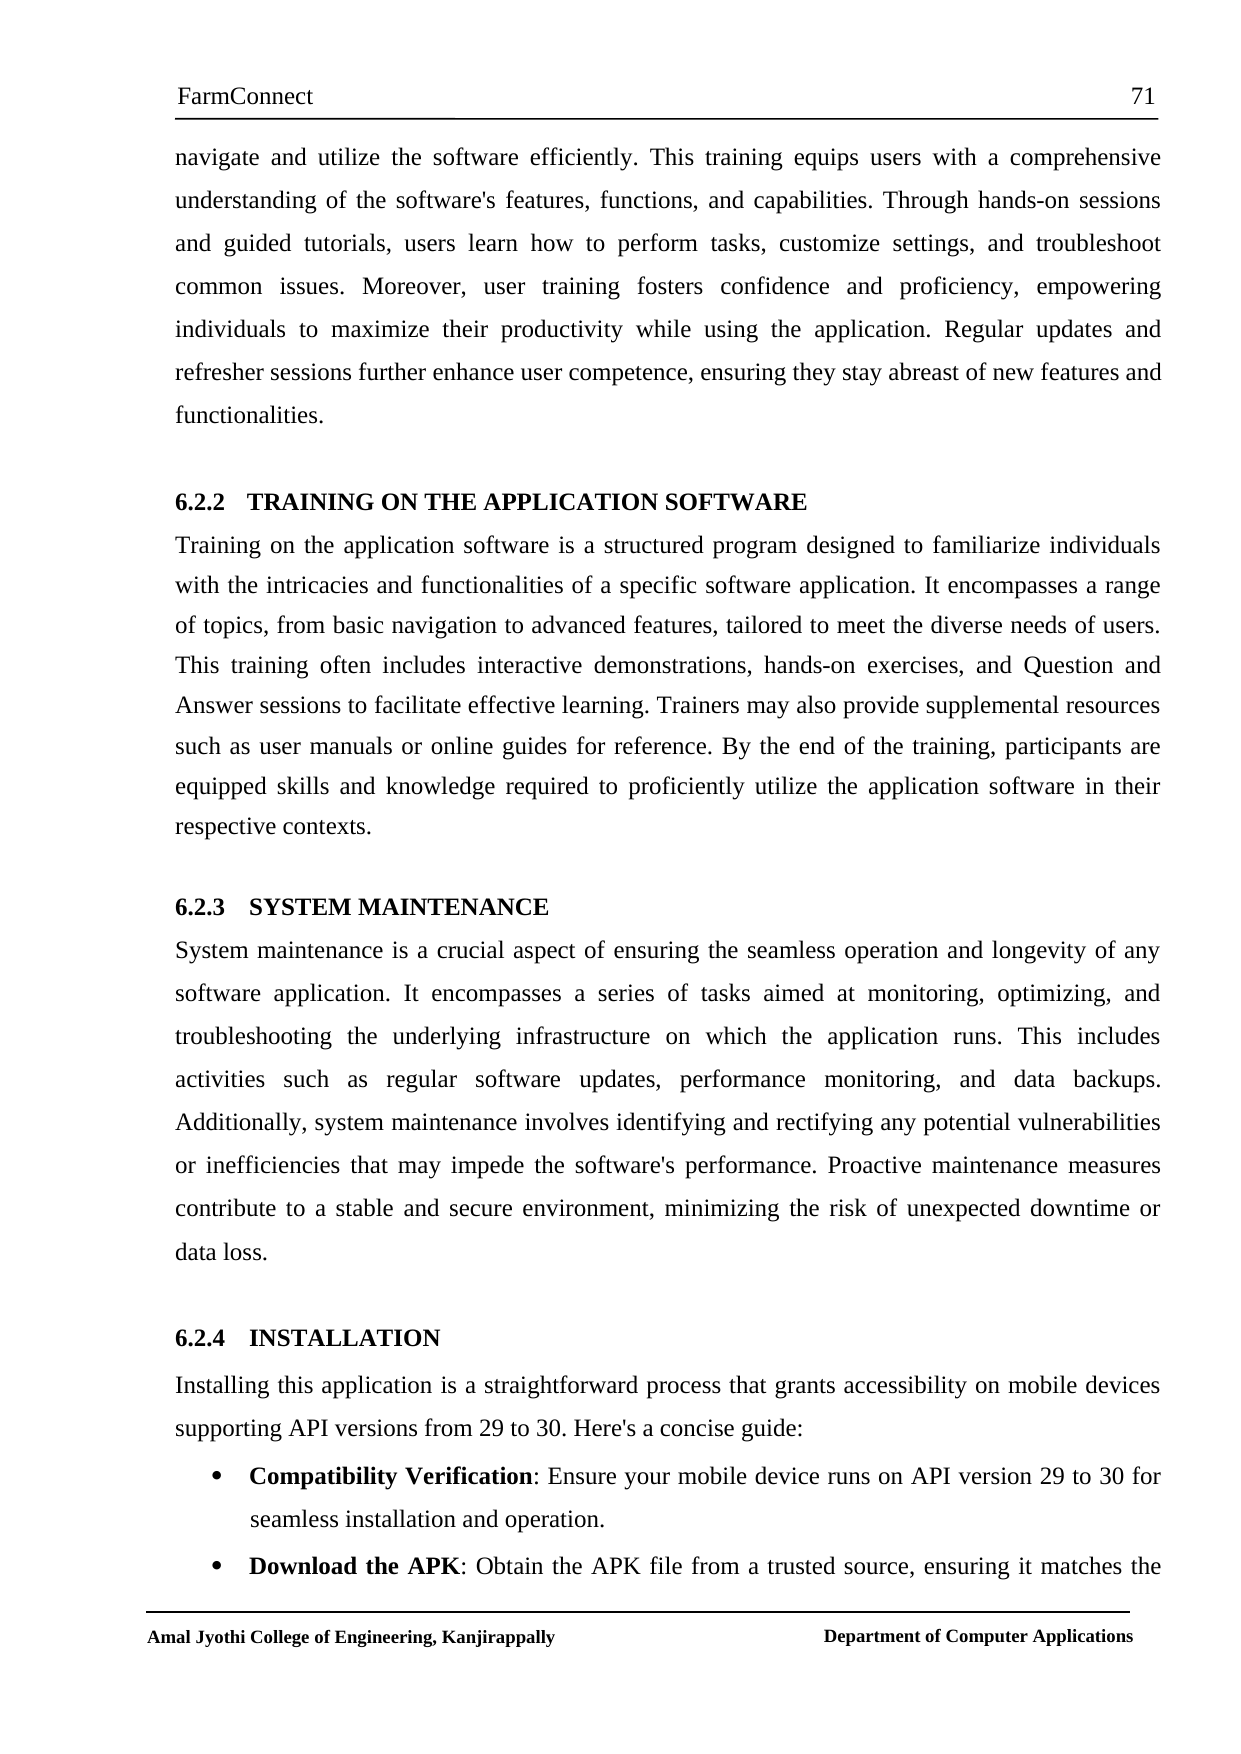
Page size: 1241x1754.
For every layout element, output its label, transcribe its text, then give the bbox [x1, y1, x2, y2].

subtitle SYSTEM MAINTENANCE [175, 892, 1162, 920]
subtitle TRAINING ON THE APPLICATION SOFTWARE [175, 487, 1162, 515]
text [175, 142, 1162, 429]
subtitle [212, 1551, 1162, 1580]
text Training on the application software is a structured program designed to familiarize individuals with the intricacies and functionalities of a specific software application. It encompasses a range of topics, from basic navigation to advanced features, tailored to meet the diverse needs of users. This training often includes interactive demonstrations, hands-on exercises, and Question and Answer sessions to facilitate effective learning. Trainers may also provide supplemental resources such as user manuals or online guides for reference. By the end of the training, participants are equipped skills and knowledge required to proficiently utilize the application software in their respective contexts. [175, 530, 1162, 840]
subtitle Compatibility Verification: Ensure your mobile device runs on API version 29 to 30 for seamless installation and operation. [212, 1461, 1162, 1533]
subtitle Installing this application is a straightforward process that grants accessibility on mobile devices supporting API versions from 29 to 30. Here's a concise guide: [175, 1370, 1162, 1442]
subtitle System maintenance is a crucial aspect of ensuring the seamless operation and longevity of any software application. It encompasses a series of tasks aimed at monitoring, optimizing, and troubleshooting the underlying infrastructure on which the application runs. This includes activities such as regular software updates, performance monitoring, and data backups. Additionally, system maintenance involves identifying and rectifying any potential vulnerabilities or inefficiencies that may impede the software's performance. Proactive maintenance measures contribute to a stable and secure environment, minimizing the risk of unexpected downtime or data loss. [175, 935, 1162, 1265]
subtitle INSTALLATION [175, 1323, 1162, 1352]
